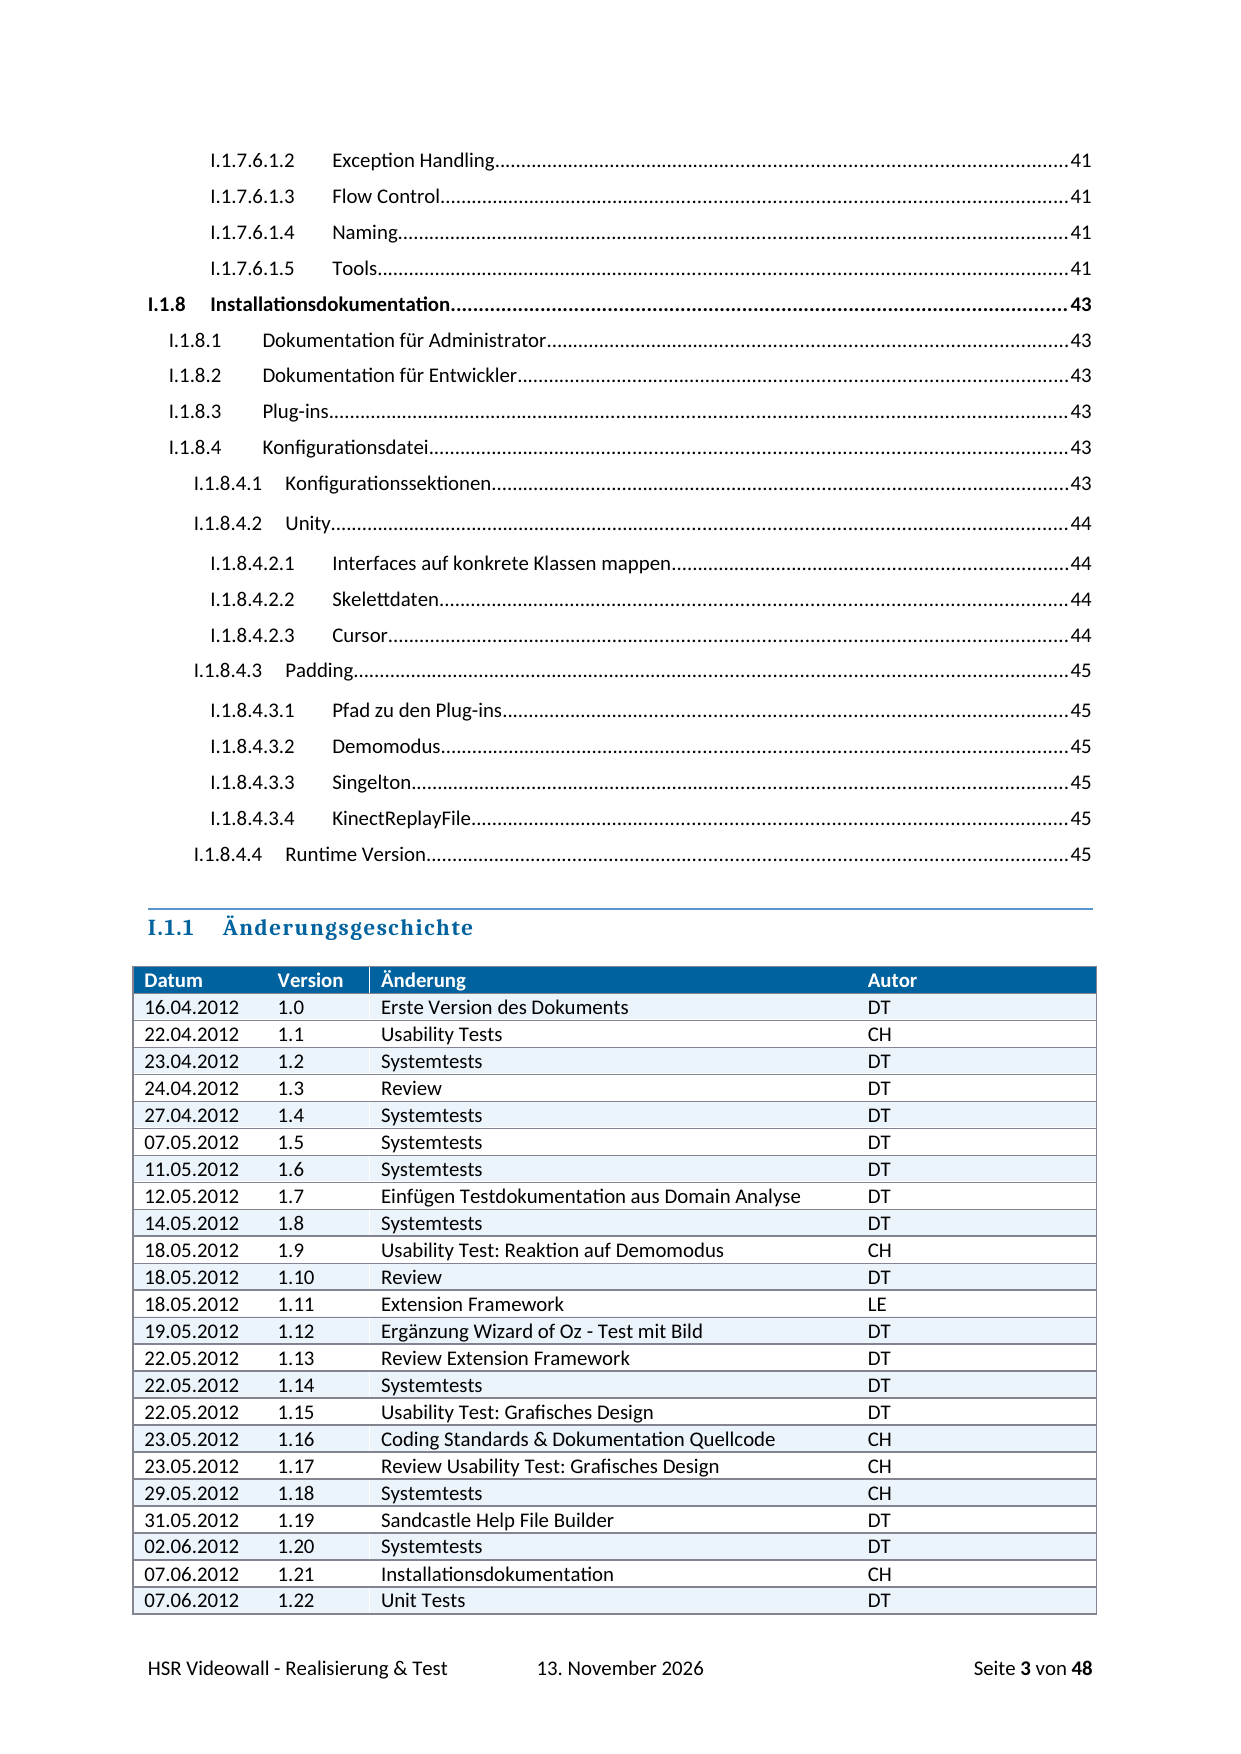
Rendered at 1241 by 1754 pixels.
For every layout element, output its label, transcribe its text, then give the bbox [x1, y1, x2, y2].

table_cell Review Usability Test: Grafisches Design [370, 1453, 856, 1478]
table_cell 22.04.2012 [134, 1021, 266, 1047]
table_cell Usability Test: Reaktion auf Demomodus [370, 1237, 856, 1262]
table_cell 23.05.2012 [134, 1453, 266, 1478]
table_cell 1.1 [266, 1021, 369, 1047]
table_cell DT [856, 1264, 1096, 1289]
table_cell 1.12 [266, 1318, 369, 1343]
table_cell Extension Framework [370, 1291, 856, 1316]
table_cell Systemtests [370, 1210, 856, 1235]
table_cell DT [856, 1507, 1096, 1532]
text I.1.8.2 Dokumentation für Entwickler 43 [168, 363, 1093, 388]
table_cell DT [856, 1345, 1096, 1370]
table_cell 07.06.2012 [134, 1561, 266, 1586]
table_cell DT [856, 1102, 1096, 1127]
text I.1.8.4.2.2 Skelettdaten 44 [210, 586, 1093, 611]
table_cell Usability Test: Grafisches Design [370, 1399, 856, 1424]
table_header Änderung [370, 967, 856, 993]
table_cell 16.04.2012 [134, 994, 266, 1019]
text I.1.7.6.1.4 Naming 41 [210, 219, 1093, 245]
table_cell DT [856, 1075, 1096, 1101]
text I.1.7.6.1.3 Flow Control 41 [210, 183, 1093, 209]
table_cell 22.05.2012 [134, 1399, 266, 1424]
text I.1.8.4 Konfigurationsdatei 43 [168, 434, 1093, 460]
table_cell 07.06.2012 [134, 1588, 266, 1613]
table_cell 07.05.2012 [134, 1129, 266, 1154]
text I.1.7.6.1.2 Exception Handling 41 [210, 148, 1093, 173]
text I.1.8.4.3.1 Pfad zu den Plug-ins 45 [210, 698, 1093, 723]
table_cell Systemtests [370, 1102, 856, 1127]
table_cell CH [856, 1453, 1096, 1478]
table_cell Review Extension Framework [370, 1345, 856, 1370]
table_cell 22.05.2012 [134, 1372, 266, 1397]
table_cell Einfügen Testdokumentation aus Domain Analyse [370, 1183, 856, 1208]
table_cell 24.04.2012 [134, 1075, 266, 1101]
table_cell DT [856, 1048, 1096, 1073]
table_cell DT [856, 1318, 1096, 1343]
table_cell 02.06.2012 [134, 1534, 266, 1559]
table_cell 1.0 [266, 994, 369, 1019]
table_cell 23.04.2012 [134, 1048, 266, 1073]
table_cell Sandcastle Help File Builder [370, 1507, 856, 1532]
table_cell CH [856, 1237, 1096, 1262]
table_cell 1.4 [266, 1102, 369, 1127]
text I.1.8.4.2 Unity 44 [193, 510, 1093, 536]
table_cell 1.20 [266, 1534, 369, 1559]
text I.1.8.4.2.3 Cursor 44 [210, 622, 1093, 647]
table_cell 1.19 [266, 1507, 369, 1532]
table_cell DT [856, 1183, 1096, 1208]
table_cell DT [856, 1129, 1096, 1154]
table_cell 1.5 [266, 1129, 369, 1154]
table_cell 11.05.2012 [134, 1156, 266, 1181]
table_cell DT [856, 1399, 1096, 1424]
table_cell 1.13 [266, 1345, 369, 1370]
table_cell CH [856, 1561, 1096, 1586]
table_cell LE [856, 1291, 1096, 1316]
text I.1.8.4.3.2 Demomodus 45 [210, 733, 1093, 759]
table_cell 31.05.2012 [134, 1507, 266, 1532]
table_cell 29.05.2012 [134, 1480, 266, 1505]
table_cell Systemtests [370, 1129, 856, 1154]
table_cell DT [856, 1156, 1096, 1181]
text I.1.8.3 Plug-ins 43 [168, 398, 1093, 424]
table_cell CH [856, 1021, 1096, 1047]
table_cell DT [856, 1588, 1096, 1613]
table_cell Systemtests [370, 1156, 856, 1181]
table_cell 1.16 [266, 1426, 369, 1451]
table_cell 1.2 [266, 1048, 369, 1073]
table_cell 18.05.2012 [134, 1264, 266, 1289]
table_cell 19.05.2012 [134, 1318, 266, 1343]
table_cell Review [370, 1075, 856, 1101]
table_cell DT [856, 1534, 1096, 1559]
table_cell 23.05.2012 [134, 1426, 266, 1451]
table_header Autor [856, 967, 1096, 993]
table_cell 1.18 [266, 1480, 369, 1505]
table_cell 14.05.2012 [134, 1210, 266, 1235]
table_header Datum [134, 967, 266, 993]
table_cell Unit Tests [370, 1588, 856, 1613]
table_cell 1.3 [266, 1075, 369, 1101]
table_cell 1.17 [266, 1453, 369, 1478]
table_cell 12.05.2012 [134, 1183, 266, 1208]
table_cell 27.04.2012 [134, 1102, 266, 1127]
table_cell 1.8 [266, 1210, 369, 1235]
table_cell Systemtests [370, 1048, 856, 1073]
table_cell CH [856, 1480, 1096, 1505]
table_cell DT [856, 994, 1096, 1019]
table_cell DT [856, 1210, 1096, 1235]
table_cell Usability Tests [370, 1021, 856, 1047]
table_cell Systemtests [370, 1480, 856, 1505]
text I.1.7.6.1.5 Tools 41 [210, 255, 1093, 281]
table_header Version [266, 967, 369, 993]
text I.1.8.4.3 Padding 45 [193, 658, 1093, 683]
table_cell 1.9 [266, 1237, 369, 1262]
table_cell CH [856, 1426, 1096, 1451]
table_cell 1.11 [266, 1291, 369, 1316]
table_cell 1.22 [266, 1588, 369, 1613]
text I.1.8 Installationsdokumentation 43 [148, 291, 1093, 316]
table_cell 1.10 [266, 1264, 369, 1289]
table_cell 18.05.2012 [134, 1291, 266, 1316]
table_cell Installationsdokumentation [370, 1561, 856, 1586]
text I.1.8.1 Dokumentation für Administrator 43 [168, 327, 1093, 352]
table_cell 18.05.2012 [134, 1237, 266, 1262]
table_cell Review [370, 1264, 856, 1289]
table_cell 1.21 [266, 1561, 369, 1586]
table_cell Erste Version des Dokuments [370, 994, 856, 1019]
table_cell 1.7 [266, 1183, 369, 1208]
subtitle Änderungsgeschichte [148, 910, 1093, 941]
table_cell 22.05.2012 [134, 1345, 266, 1370]
table_cell 1.14 [266, 1372, 369, 1397]
text I.1.8.4.3.4 KinectReplayFile 45 [210, 805, 1093, 831]
text I.1.8.4.2.1 Interfaces auf konkrete Klassen mappen 44 [210, 550, 1093, 576]
table_cell Systemtests [370, 1534, 856, 1559]
text I.1.8.4.1 Konfigurationssektionen 43 [193, 470, 1093, 496]
table_cell 1.15 [266, 1399, 369, 1424]
table_cell Systemtests [370, 1372, 856, 1397]
table_cell 1.6 [266, 1156, 369, 1181]
table_cell Ergänzung Wizard of Oz - Test mit Bild [370, 1318, 856, 1343]
table_cell Coding Standards & Dokumentation Quellcode [370, 1426, 856, 1451]
text I.1.8.4.3.3 Singelton 45 [210, 769, 1093, 795]
table_cell DT [856, 1372, 1096, 1397]
text I.1.8.4.4 Runtime Version 45 [193, 841, 1093, 866]
